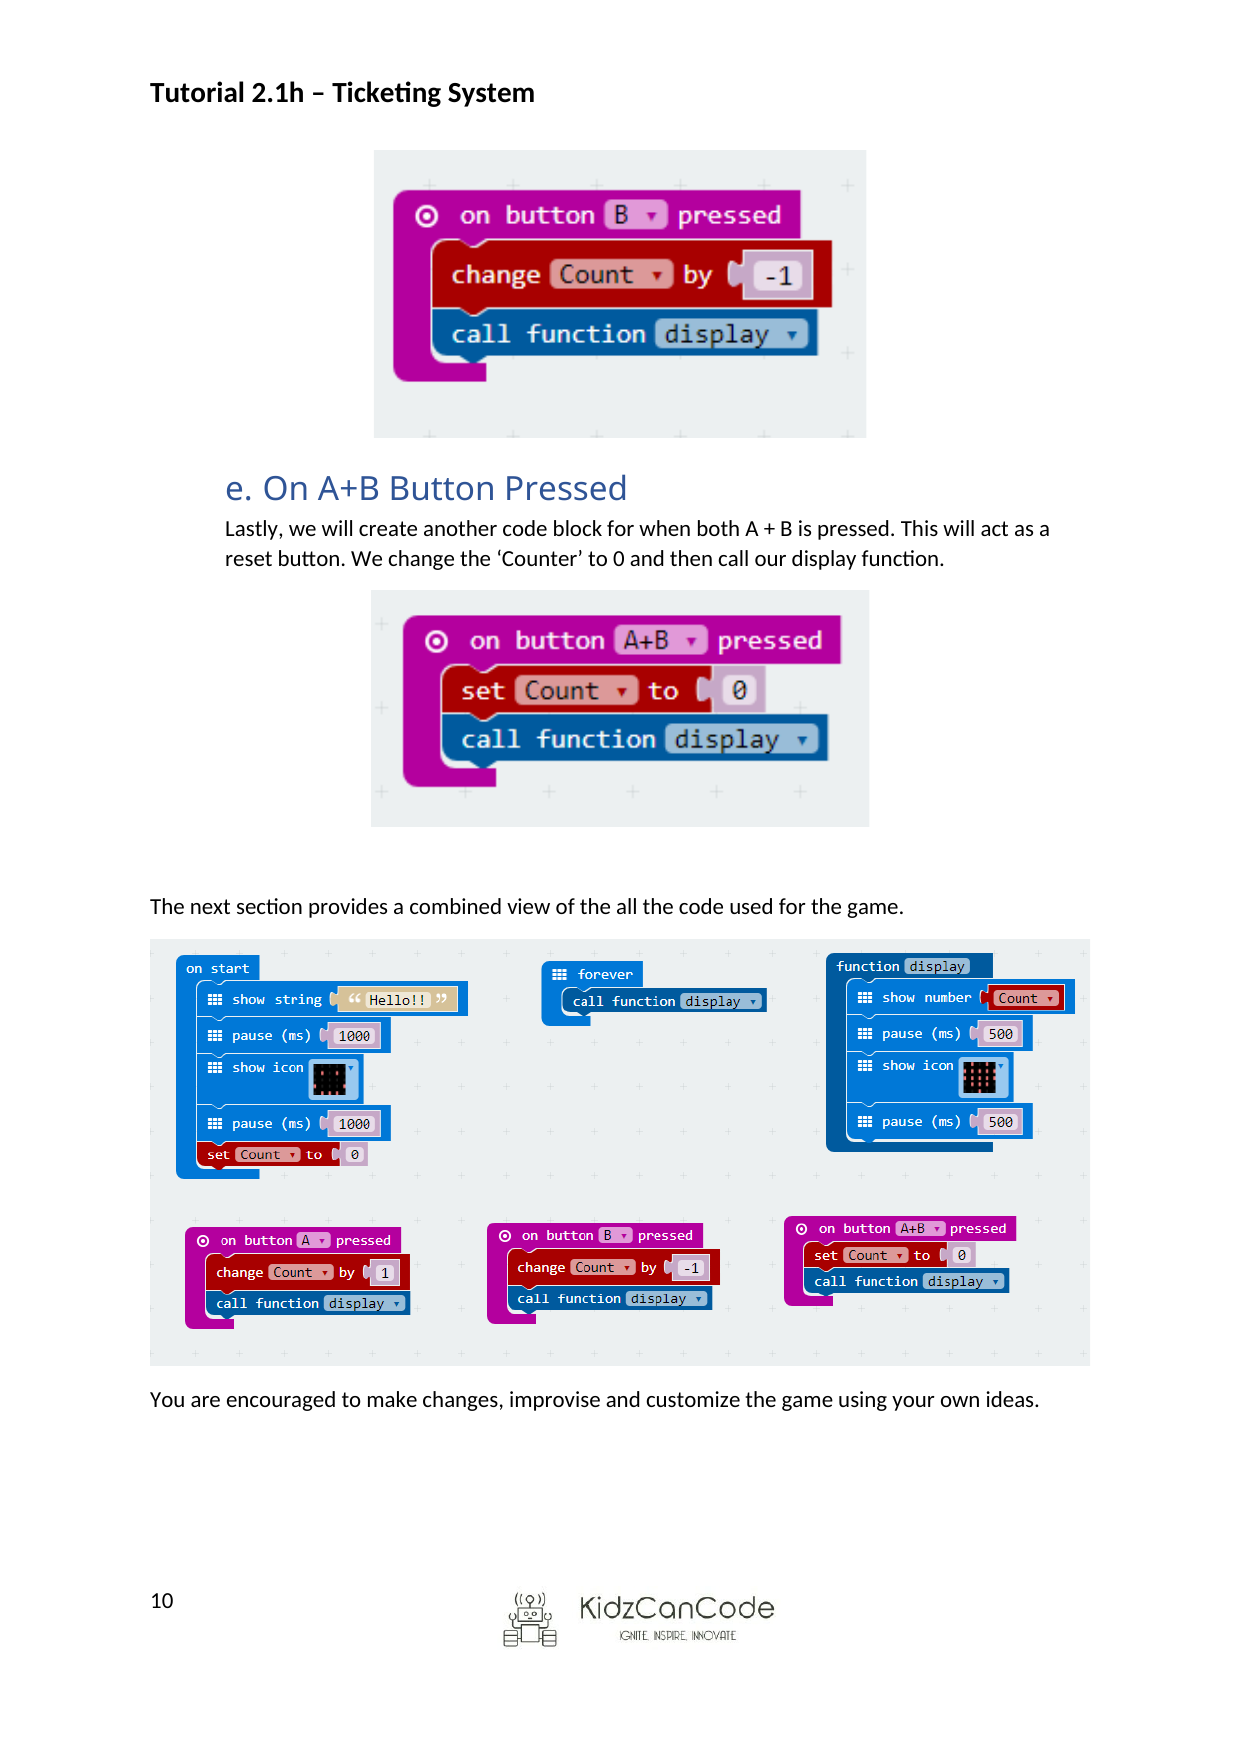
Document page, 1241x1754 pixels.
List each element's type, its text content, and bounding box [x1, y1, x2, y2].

picture [371, 590, 870, 827]
text The next section provides a combined view of the all the code used for the game. [150, 892, 1090, 920]
picture [497, 1586, 781, 1653]
picture [150, 939, 1091, 1366]
picture [373, 150, 867, 438]
text Lastly, we will create another code block for when both A + B is pressed. This will act as a reset button. We change the ‘Counter’ to 0 and then call our display function. [225, 514, 1090, 572]
subtitle On A+B Button Pressed [225, 465, 1090, 510]
text You are encouraged to make changes, improvise and customize the game using your own ideas. [150, 1385, 1090, 1413]
